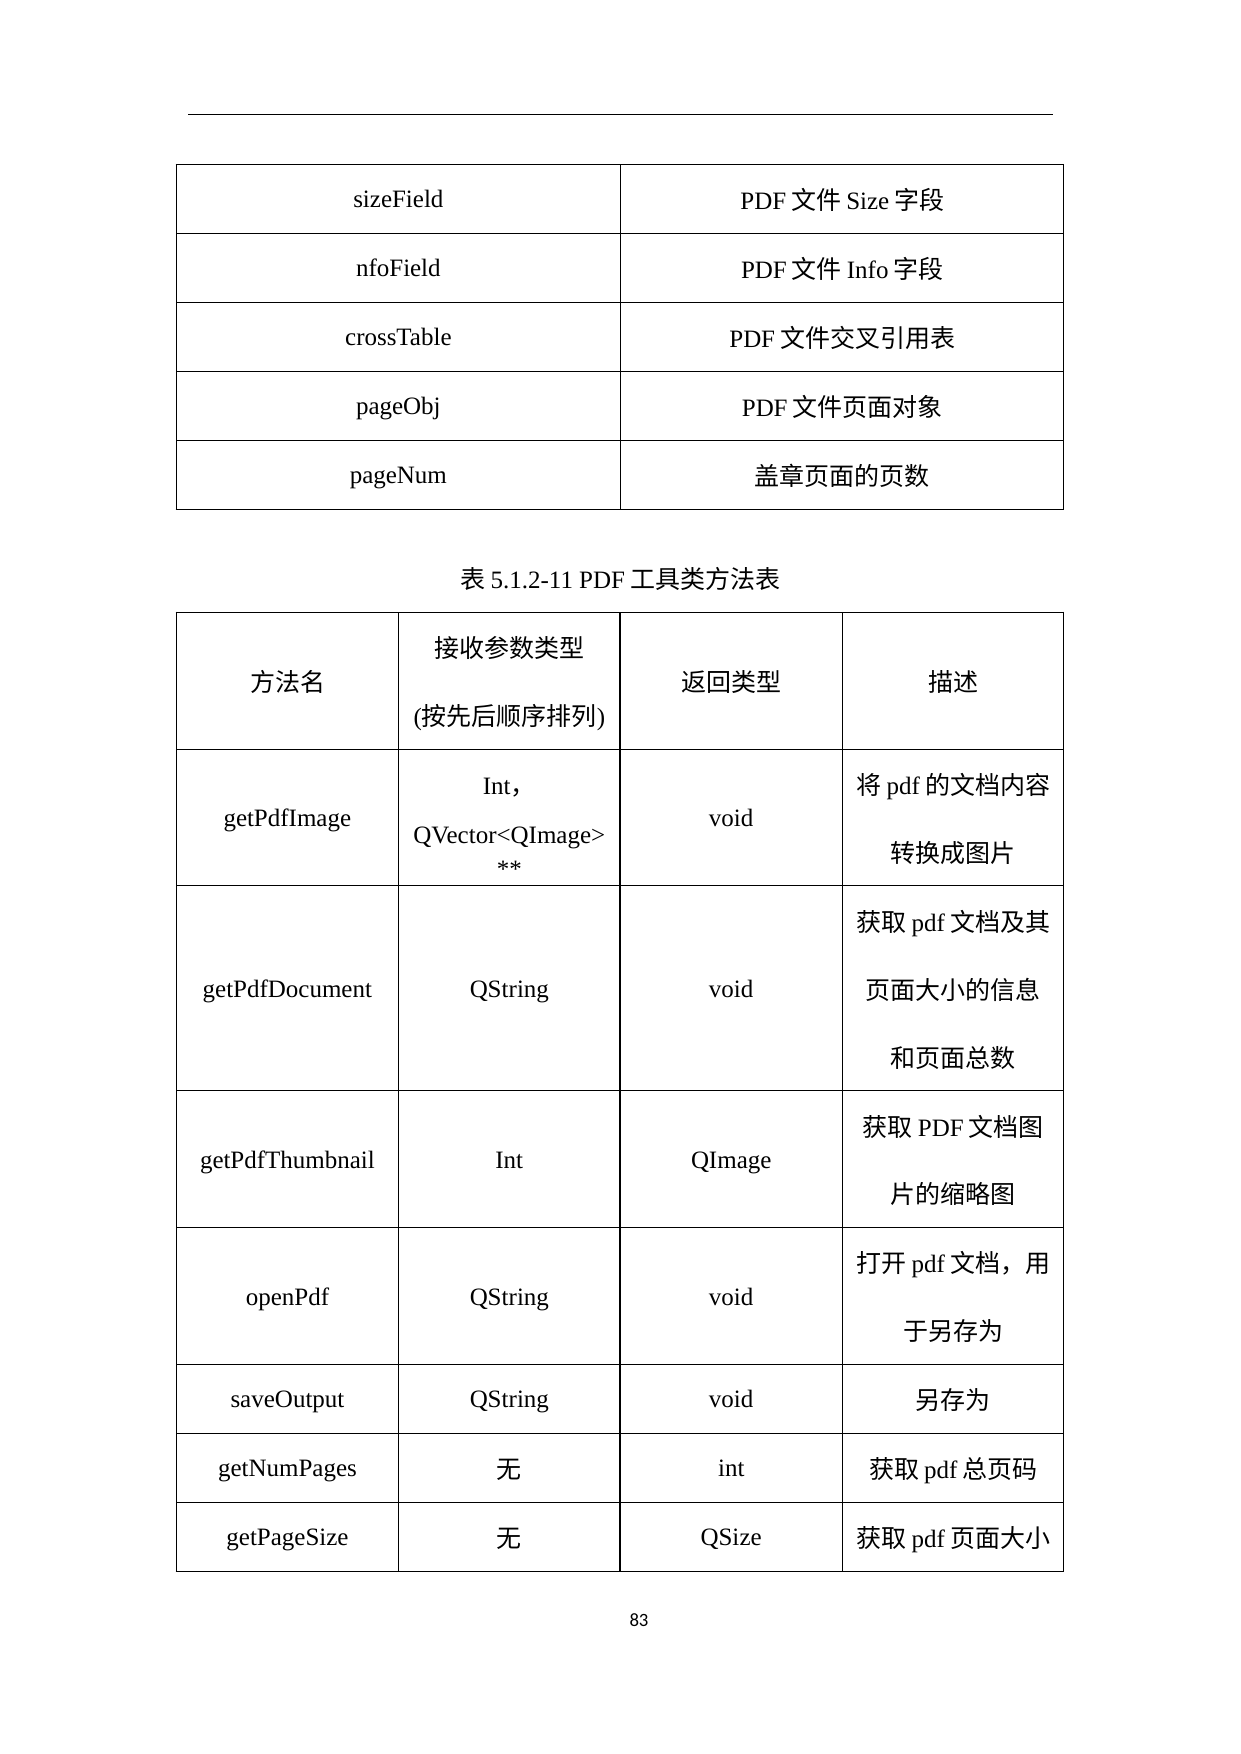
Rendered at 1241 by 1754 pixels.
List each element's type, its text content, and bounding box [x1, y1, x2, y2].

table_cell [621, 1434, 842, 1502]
table_header 接收参数类型 (按先后顺序排列) [399, 613, 619, 748]
table_header 描述 [843, 613, 1063, 748]
table_cell PDF文件页面对象 [621, 372, 1063, 440]
table_cell pageObj [177, 372, 620, 440]
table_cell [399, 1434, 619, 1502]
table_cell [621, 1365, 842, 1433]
table_cell PDF文件Size字段 [621, 165, 1063, 233]
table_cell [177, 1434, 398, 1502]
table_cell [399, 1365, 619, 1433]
table_cell QString [399, 886, 619, 1090]
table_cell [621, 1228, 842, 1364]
table_cell sizeField [177, 165, 620, 233]
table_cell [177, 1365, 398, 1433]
table_cell void [621, 886, 842, 1090]
table_cell crossTable [177, 303, 620, 371]
table_cell Int， QVector<QImage>** [399, 750, 619, 885]
table_cell getPdfImage [177, 750, 398, 885]
table_cell nfoField [177, 234, 620, 302]
table_header 返回类型 [621, 613, 842, 748]
table_cell getPdfThumbnail [177, 1091, 398, 1227]
table_cell 获取pdf文档及其页面大小的信息和页面总数 [843, 886, 1063, 1090]
table_cell 盖章页面的页数 [621, 441, 1063, 509]
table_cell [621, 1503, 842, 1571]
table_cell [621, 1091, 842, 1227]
text 表5.1.2-11 PDF工具类方法表 [187, 544, 1053, 612]
table_cell 将pdf的文档内容转换成图片 [843, 750, 1063, 885]
table_cell pageNum [177, 441, 620, 509]
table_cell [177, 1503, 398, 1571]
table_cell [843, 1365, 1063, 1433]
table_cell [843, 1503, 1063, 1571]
table_cell PDF文件交叉引用表 [621, 303, 1063, 371]
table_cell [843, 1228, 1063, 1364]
table_cell getPdfDocument [177, 886, 398, 1090]
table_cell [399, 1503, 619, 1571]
table_cell PDF文件Info字段 [621, 234, 1063, 302]
table_cell void [621, 750, 842, 885]
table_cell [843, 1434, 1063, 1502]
table_header 方法名 [177, 613, 398, 748]
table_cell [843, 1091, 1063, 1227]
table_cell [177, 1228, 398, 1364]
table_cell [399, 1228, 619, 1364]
table_cell Int [399, 1091, 619, 1227]
